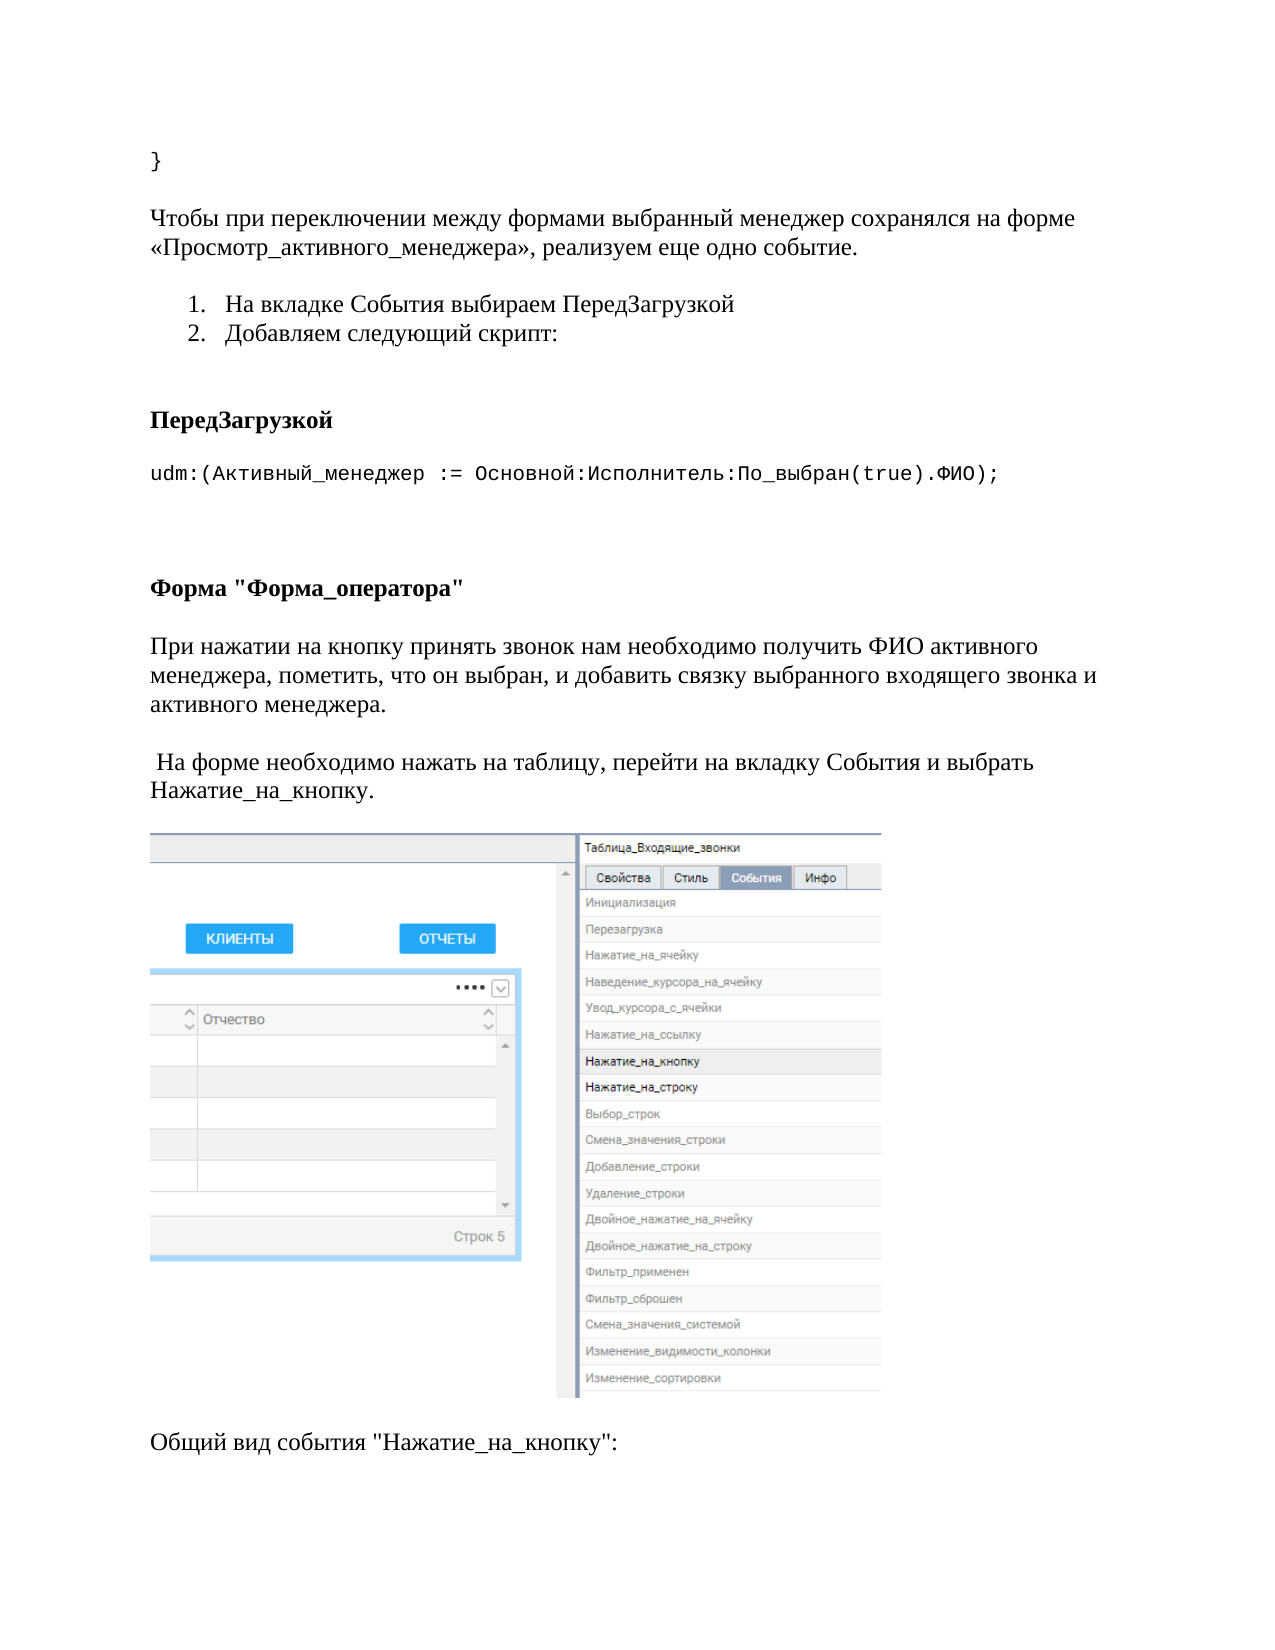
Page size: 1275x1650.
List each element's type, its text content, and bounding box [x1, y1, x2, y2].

text ПередЗагрузкой [150, 376, 1125, 434]
text Чтобы при переключении между формами выбранный менеджер сохранялся на форме «Просмотр_активного_менеджера», реализуем еще одно событие. [150, 203, 1125, 260]
text } [150, 150, 1125, 174]
text Форма "Форма_оператора" [150, 573, 1125, 602]
list На вкладке События выбираем ПередЗагрузкой [187, 289, 1125, 318]
text udm:(Активный_менеджер := Основной:Исполнитель:По_выбран(true).ФИО); [150, 463, 1125, 486]
text На форме необходимо нажать на таблицу, перейти на вкладку События и выбрать Нажатие_на_кнопку. [150, 747, 1125, 804]
picture [150, 833, 882, 1398]
list Добавляем следующий скрипт: [187, 318, 1125, 347]
text При нажатии на кнопку принять звонок нам необходимо получить ФИО активного менеджера, пометить, что он выбран, и добавить связку выбранного входящего звонка и активного менеджера. [150, 631, 1125, 718]
text Общий вид события "Нажатие_на_кнопку": [150, 1427, 1125, 1456]
